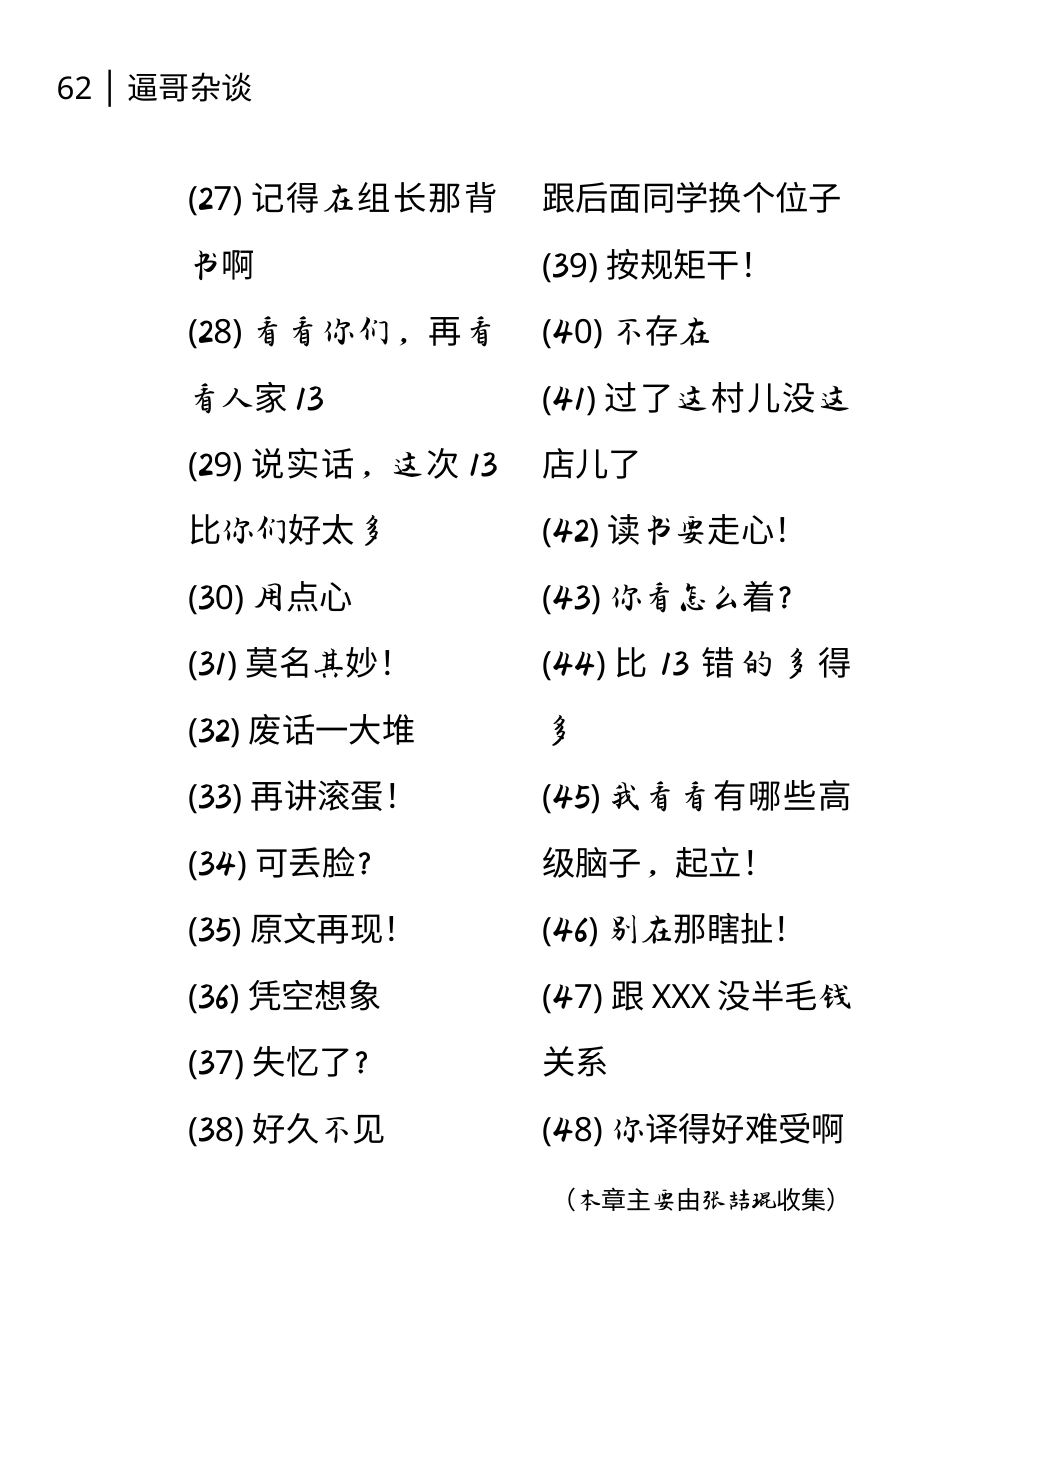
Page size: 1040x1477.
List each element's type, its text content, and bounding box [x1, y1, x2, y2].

list 看看你们，再看看人家13 [188, 299, 497, 432]
list 按规矩干！ [542, 233, 852, 299]
list 别在那瞎扯！ [542, 897, 852, 964]
list 比13错的多得多 [542, 632, 852, 764]
list 用点心 [188, 565, 497, 632]
list 凭空想象 [188, 964, 497, 1030]
list 你译得好难受啊 [542, 1097, 852, 1163]
list 失忆了？ [188, 1030, 497, 1097]
list 我看看有哪些高级脑子，起立！ [542, 764, 852, 897]
list 不存在 [542, 299, 852, 366]
list 跟XXX没半毛钱关系 [542, 964, 852, 1097]
list 跟后面同学换个位子 [542, 166, 852, 233]
list 好久不见 [188, 1097, 497, 1163]
list 你看怎么着？ [542, 565, 852, 632]
list 读书要走心！ [542, 499, 852, 565]
list 再讲滚蛋！ [188, 764, 497, 831]
list 原文再现！ [188, 897, 497, 964]
list 莫名其妙！ [188, 632, 497, 698]
list 说实话，这次13比你们好太多 [188, 432, 497, 565]
list 记得在组长那背书啊 [188, 166, 497, 299]
list 废话一大堆 [188, 698, 497, 764]
list 过了这村儿没这店儿了 [542, 366, 852, 499]
text （本章主要由张喆琨收集） [188, 1184, 852, 1217]
list 可丢脸？ [188, 831, 497, 897]
